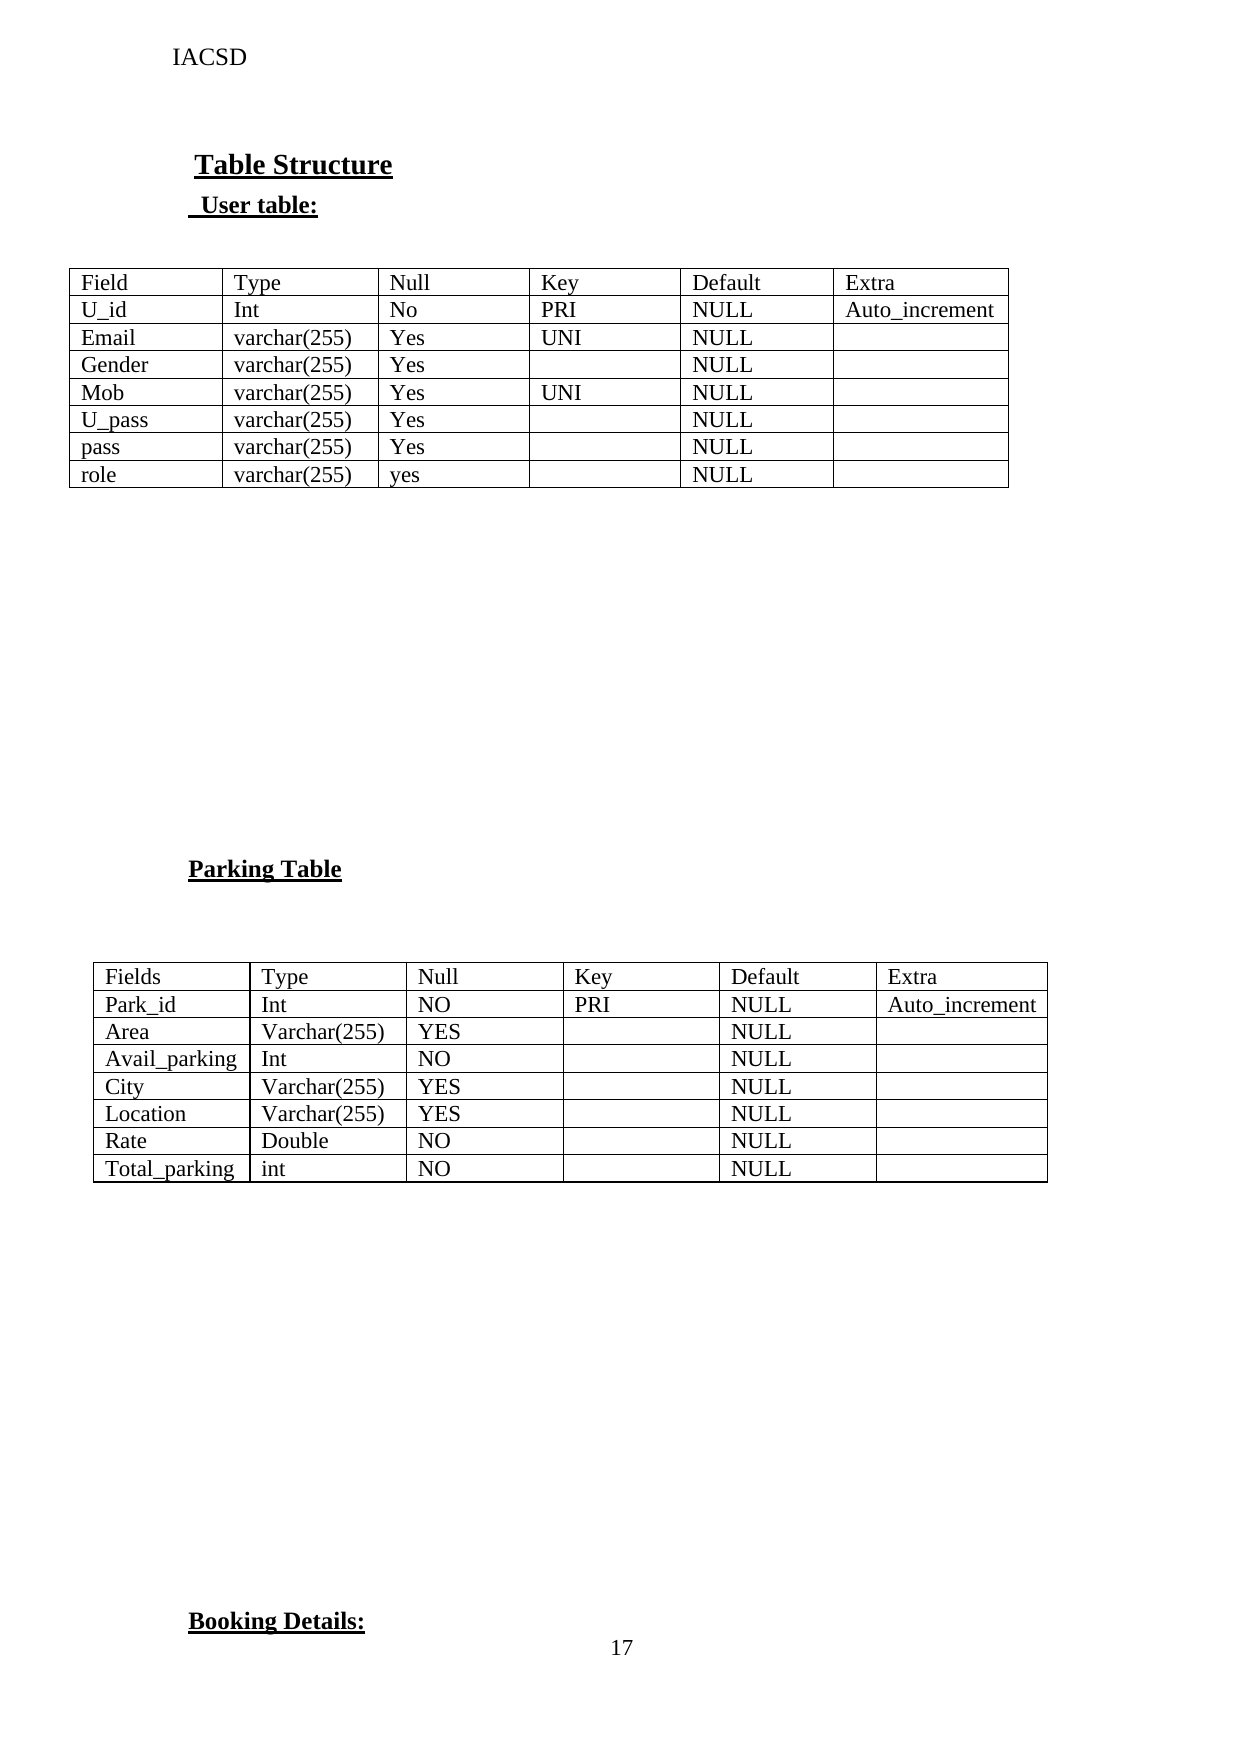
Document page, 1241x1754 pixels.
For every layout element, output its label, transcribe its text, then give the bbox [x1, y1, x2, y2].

table_cell NO [407, 1155, 563, 1181]
table_header Key [530, 269, 680, 295]
table_cell Yes [379, 324, 529, 350]
table_cell Varchar(255) [251, 1018, 406, 1044]
table_cell [564, 1128, 719, 1154]
table_cell Rate [94, 1128, 249, 1154]
table_cell Gender [70, 351, 222, 377]
table_cell varchar(255) [223, 351, 378, 377]
table_cell [834, 351, 1008, 377]
table_cell Int [251, 1045, 406, 1072]
table_cell UNI [530, 324, 680, 350]
table_cell NULL [681, 461, 833, 487]
table_cell [530, 461, 680, 487]
table_cell YES [407, 1018, 563, 1044]
table_cell NULL [681, 379, 833, 405]
table_cell Yes [379, 379, 529, 405]
table_cell NO [407, 1045, 563, 1072]
table_cell NULL [720, 1073, 876, 1099]
table_header Key [564, 963, 719, 989]
table_cell Email [70, 324, 222, 350]
table_cell Varchar(255) [251, 1073, 406, 1099]
table_cell NULL [720, 991, 876, 1017]
subtitle Table Structure [194, 147, 1184, 181]
table_cell [530, 433, 680, 460]
table_cell NULL [681, 351, 833, 377]
table_cell [564, 1073, 719, 1099]
table_cell Park_id [94, 991, 249, 1017]
table_cell NULL [720, 1155, 876, 1181]
subtitle User table: [188, 190, 1184, 219]
table_cell NULL [720, 1045, 876, 1072]
table_cell [564, 1100, 719, 1127]
table_cell varchar(255) [223, 379, 378, 405]
table_cell Int [251, 991, 406, 1017]
table_cell yes [379, 461, 529, 487]
table_cell NULL [681, 433, 833, 460]
table_cell PRI [530, 296, 680, 323]
table_cell [564, 1155, 719, 1181]
table_cell NULL [720, 1128, 876, 1154]
table_cell [834, 433, 1008, 460]
table_cell varchar(255) [223, 324, 378, 350]
table_cell Yes [379, 351, 529, 377]
table_cell [877, 1018, 1047, 1044]
table_cell NULL [720, 1018, 876, 1044]
table_cell Total_parking [94, 1155, 249, 1181]
table_header Default [681, 269, 833, 295]
table_cell Area [94, 1018, 249, 1044]
table_cell Avail_parking [94, 1045, 249, 1072]
table_cell Yes [379, 433, 529, 460]
subtitle Parking Table [188, 854, 1184, 883]
table_header Extra [834, 269, 1008, 295]
table_cell No [379, 296, 529, 323]
table_cell int [251, 1155, 406, 1181]
table_header Type [223, 269, 378, 295]
table_cell NULL [681, 296, 833, 323]
table_cell [564, 1045, 719, 1072]
table_header Extra [877, 963, 1047, 989]
table_cell [834, 324, 1008, 350]
table_cell NULL [720, 1100, 876, 1127]
table_header Field [70, 269, 222, 295]
table_cell [877, 1100, 1047, 1127]
table_cell varchar(255) [223, 406, 378, 432]
table_cell [834, 406, 1008, 432]
table_cell role [70, 461, 222, 487]
table_cell [530, 351, 680, 377]
table_cell [834, 461, 1008, 487]
table_header Type [251, 963, 406, 989]
table_cell varchar(255) [223, 461, 378, 487]
table_cell City [94, 1073, 249, 1099]
table_cell NULL [681, 406, 833, 432]
table_cell U_id [70, 296, 222, 323]
table_cell NULL [681, 324, 833, 350]
table_cell pass [70, 433, 222, 460]
table_cell Auto_increment [877, 991, 1047, 1017]
table_cell YES [407, 1073, 563, 1099]
table_cell [530, 406, 680, 432]
table_cell YES [407, 1100, 563, 1127]
table_cell U_pass [70, 406, 222, 432]
table_cell varchar(255) [223, 433, 378, 460]
table_header Default [720, 963, 876, 989]
table_cell Location [94, 1100, 249, 1127]
table_cell [564, 1018, 719, 1044]
table_cell PRI [564, 991, 719, 1017]
table_header Null [379, 269, 529, 295]
table_cell [877, 1073, 1047, 1099]
table_cell NO [407, 991, 563, 1017]
table_cell Yes [379, 406, 529, 432]
table_cell Varchar(255) [251, 1100, 406, 1127]
table_cell Mob [70, 379, 222, 405]
table_cell Int [223, 296, 378, 323]
table_cell [877, 1128, 1047, 1154]
table_cell UNI [530, 379, 680, 405]
table_header Fields [94, 963, 249, 989]
table_cell NO [407, 1128, 563, 1154]
table_cell [834, 379, 1008, 405]
table_header Null [407, 963, 563, 989]
table_cell Double [251, 1128, 406, 1154]
table_cell [877, 1155, 1047, 1181]
table_cell Auto_increment [834, 296, 1008, 323]
subtitle Booking Details: [188, 1606, 1184, 1635]
table_cell [877, 1045, 1047, 1072]
